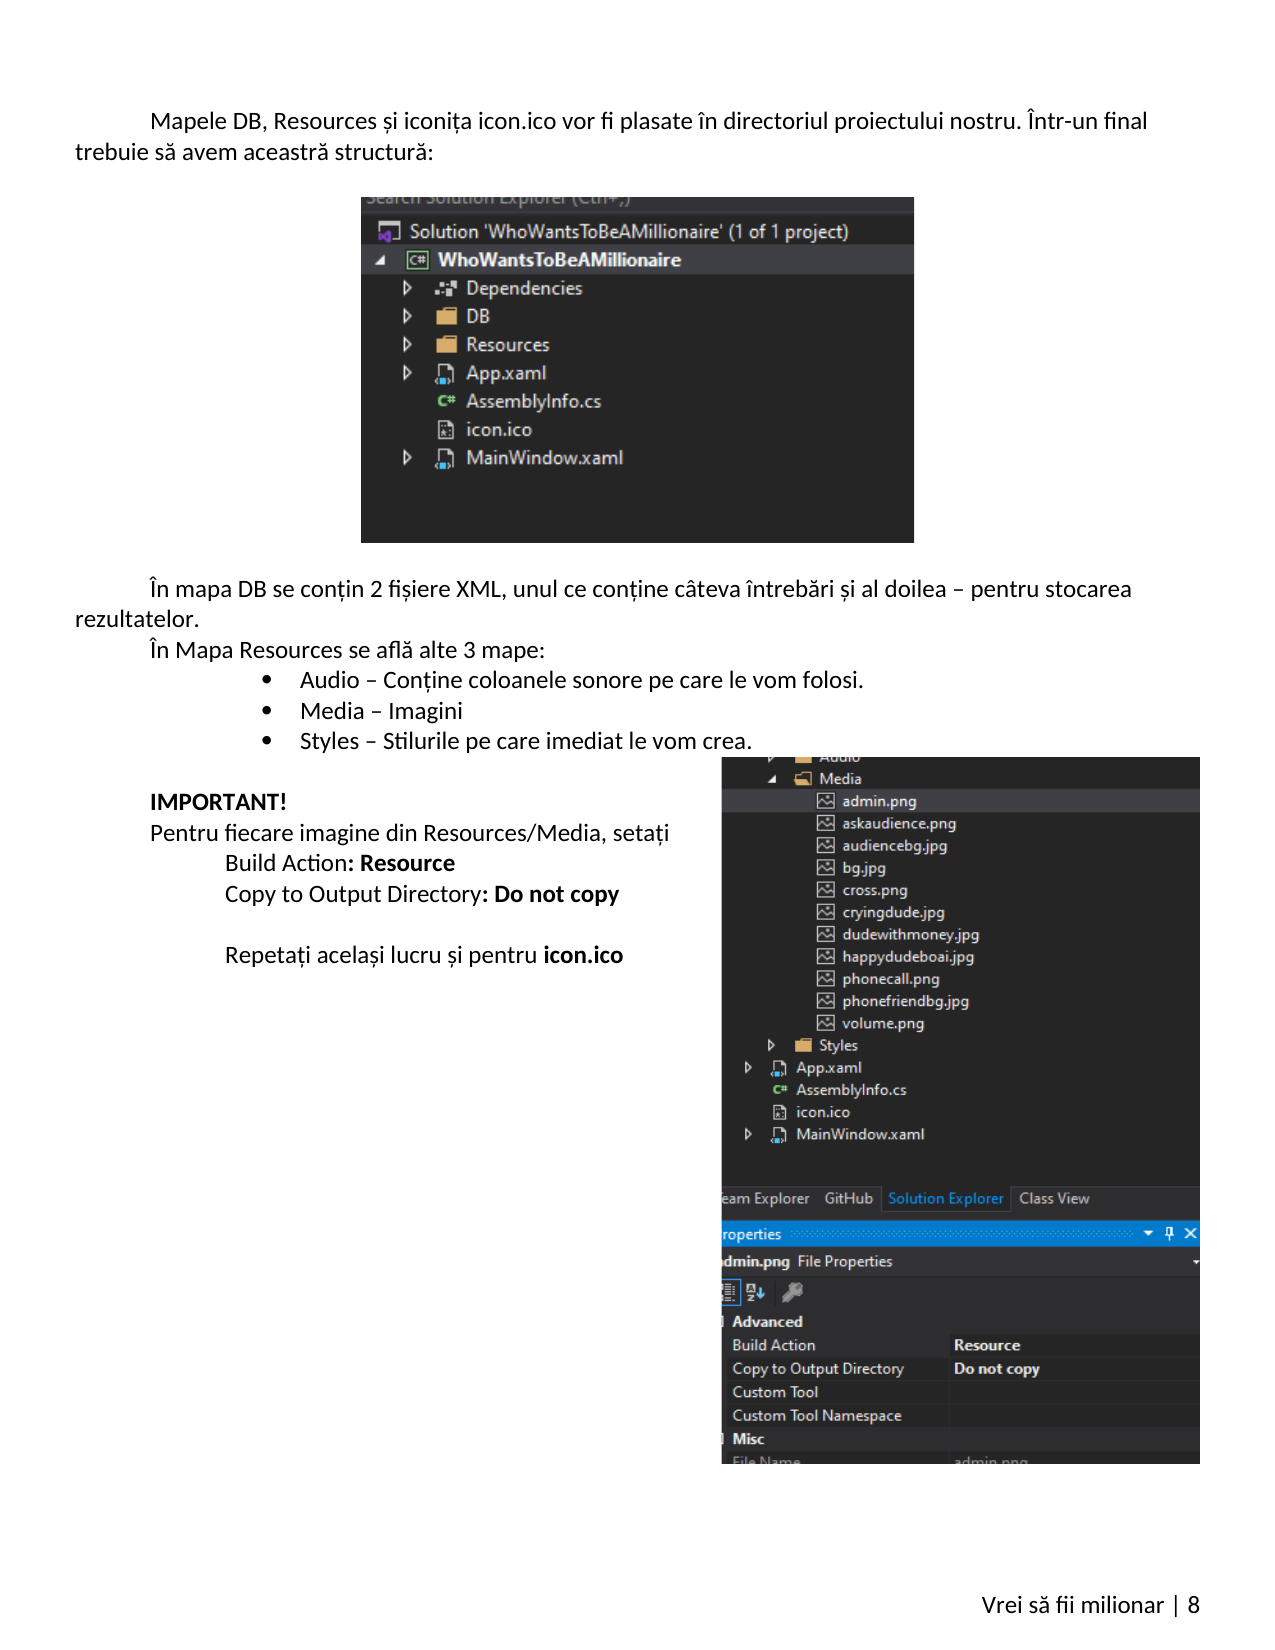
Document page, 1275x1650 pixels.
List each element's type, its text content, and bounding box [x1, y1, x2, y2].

text IMPORTANT! [150, 787, 721, 817]
text Pentru fiecare imagine din Resources/Media, setați [150, 817, 721, 848]
list Media – Imagini [262, 695, 1200, 726]
text Copy to Output Directory: Do not copy [150, 878, 721, 909]
list Styles – Stilurile pe care imediat le vom crea. [262, 726, 1200, 756]
text În mapa DB se conțin 2 fișiere XML, unul ce conține câteva întrebări și al doilea – pentru stocarea rezultatelor. [75, 573, 1200, 634]
text Repetați același lucru și pentru icon.ico [150, 939, 721, 970]
picture [361, 197, 915, 543]
text Build Action: Resource [150, 848, 721, 878]
list Audio – Conține coloanele sonore pe care le vom folosi. [262, 664, 1200, 695]
text În Mapa Resources se află alte 3 mape: [75, 634, 1200, 664]
text Mapele DB, Resources și iconița icon.ico vor fi plasate în directoriul proiectului nostru. Într-un final trebuie să avem aceastră structură: [75, 106, 1200, 167]
picture [721, 757, 1200, 1464]
